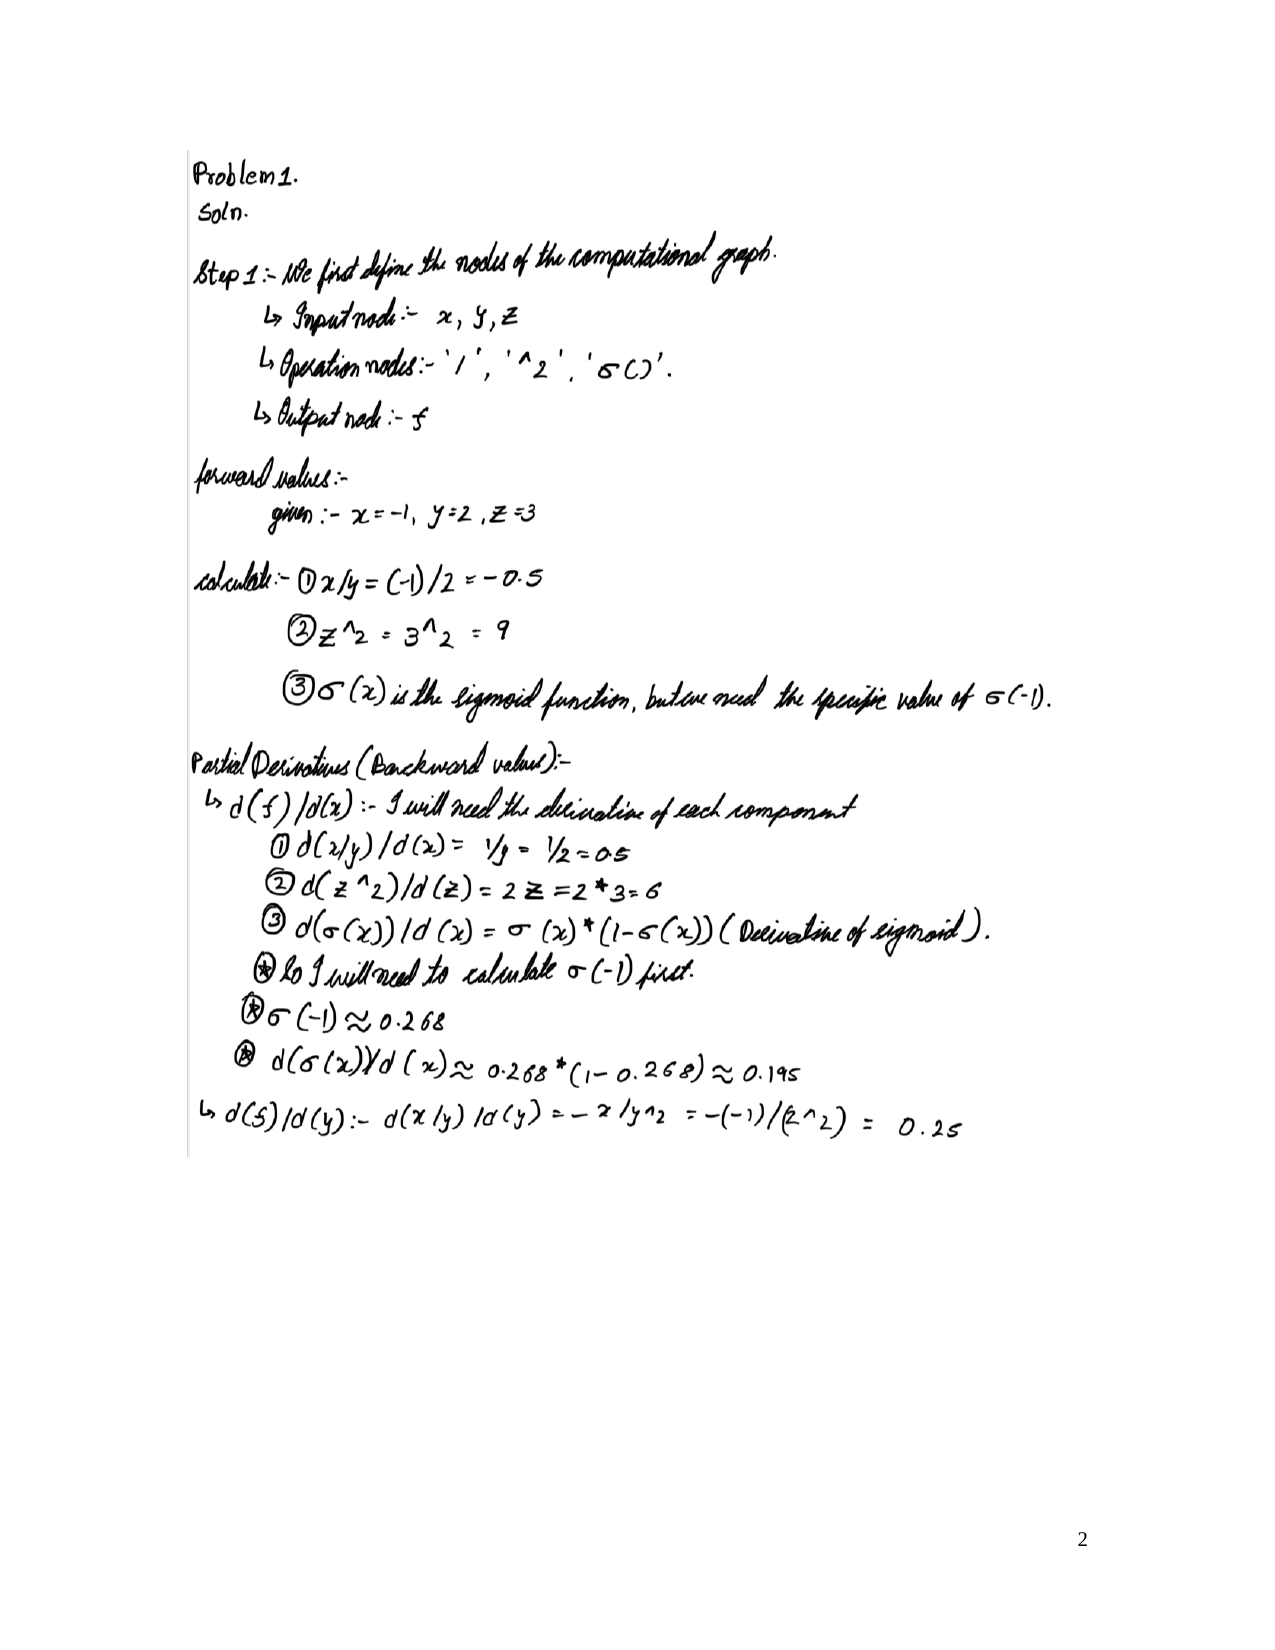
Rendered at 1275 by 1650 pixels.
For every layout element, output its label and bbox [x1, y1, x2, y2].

picture [187, 150, 1088, 1157]
